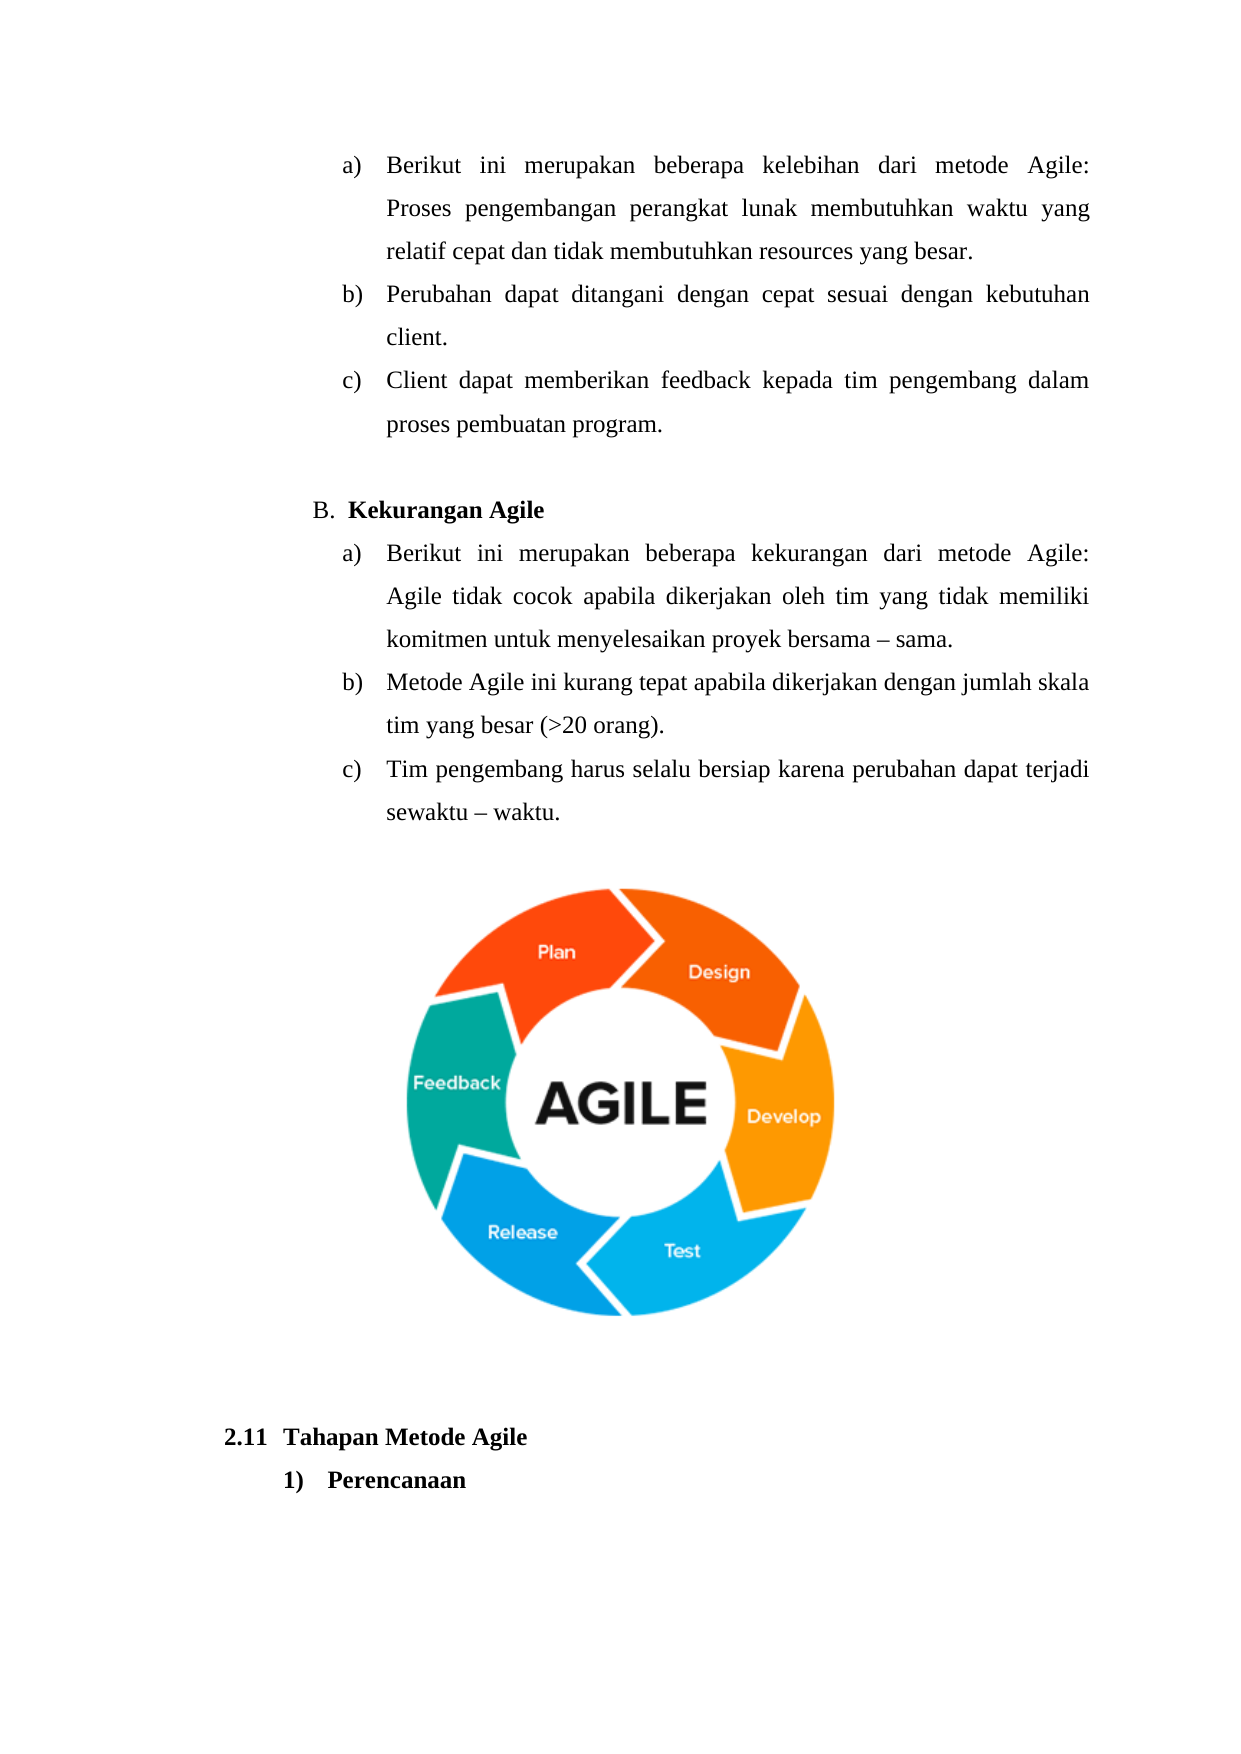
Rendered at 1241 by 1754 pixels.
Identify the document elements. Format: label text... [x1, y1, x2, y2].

list Metode Agile ini kurang tepat apabila dikerjakan dengan jumlah skala tim yang besar (>20 orang). [342, 667, 1090, 739]
list Tahapan Metode Agile [224, 1422, 1090, 1451]
list Perencanaan [283, 1465, 1090, 1494]
list Berikut ini merupakan beberapa kelebihan dari metode Agile: Proses pengembangan perangkat lunak membutuhkan waktu yang relatif cepat dan tidak membutuhkan resources yang besar. [342, 150, 1090, 265]
list Tim pengembang harus selalu bersiap karena perubahan dapat terjadi sewaktu – waktu. [342, 754, 1090, 826]
list B. Kekurangan Agile [312, 495, 1090, 524]
list Client dapat memberikan feedback kepada tim pengembang dalam proses pembuatan program. [342, 366, 1090, 437]
list Perubahan dapat ditangani dengan cepat sesuai dengan kebutuhan client. [342, 279, 1090, 351]
list Berikut ini merupakan beberapa kekurangan dari metode Agile: Agile tidak cocok apabila dikerjakan oleh tim yang tidak memiliki komitmen untuk menyelesaikan proyek bersama – sama. [342, 538, 1090, 653]
picture [282, 856, 958, 1352]
